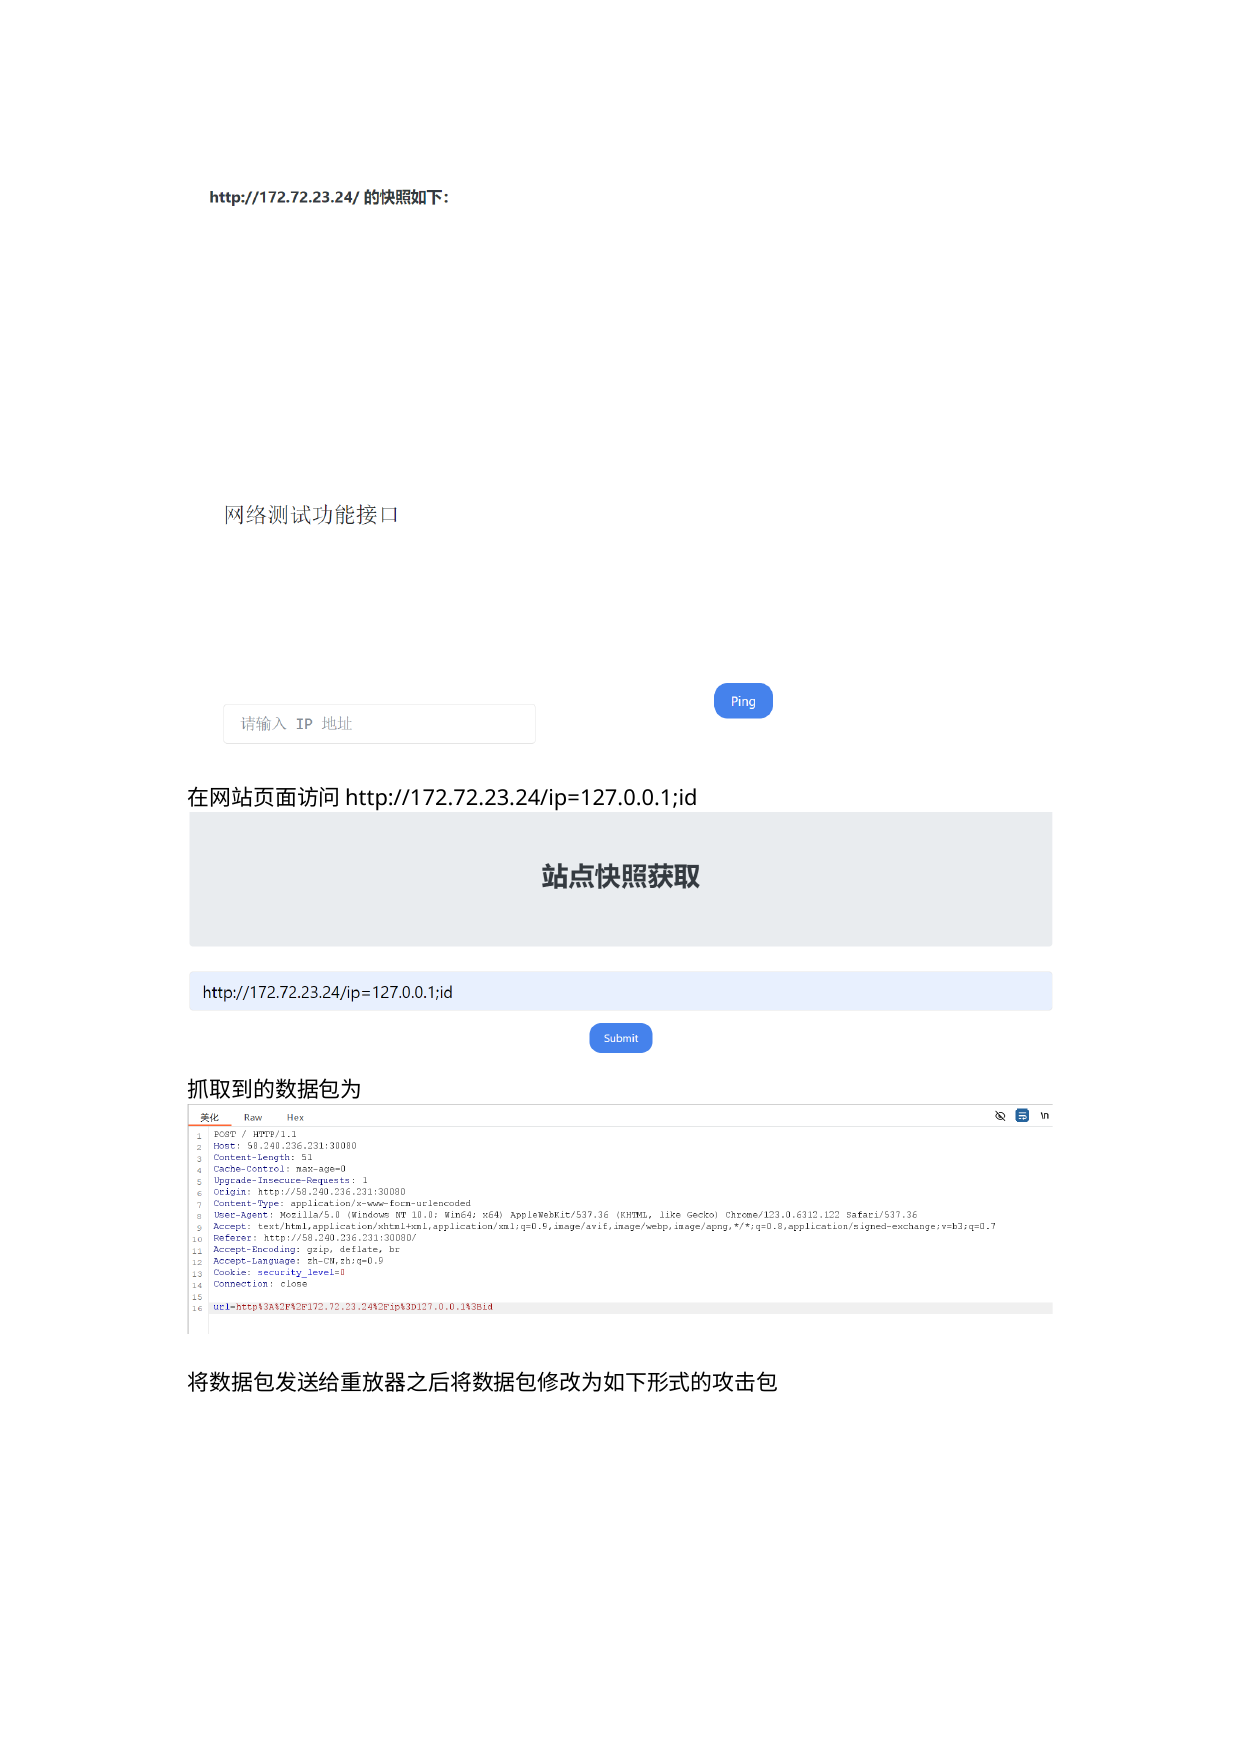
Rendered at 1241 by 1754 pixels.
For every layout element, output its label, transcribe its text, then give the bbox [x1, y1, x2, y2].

picture [187, 812, 1053, 1068]
text 在网站页面访问http://172.72.23.24/ip=127.0.0.1;id [187, 779, 1053, 812]
picture [187, 1104, 1053, 1334]
picture [187, 162, 1053, 765]
text 将数据包发送给重放器之后将数据包修改为如下形式的攻击包 [187, 1364, 1053, 1397]
text 抓取到的数据包为 [187, 1072, 1053, 1104]
